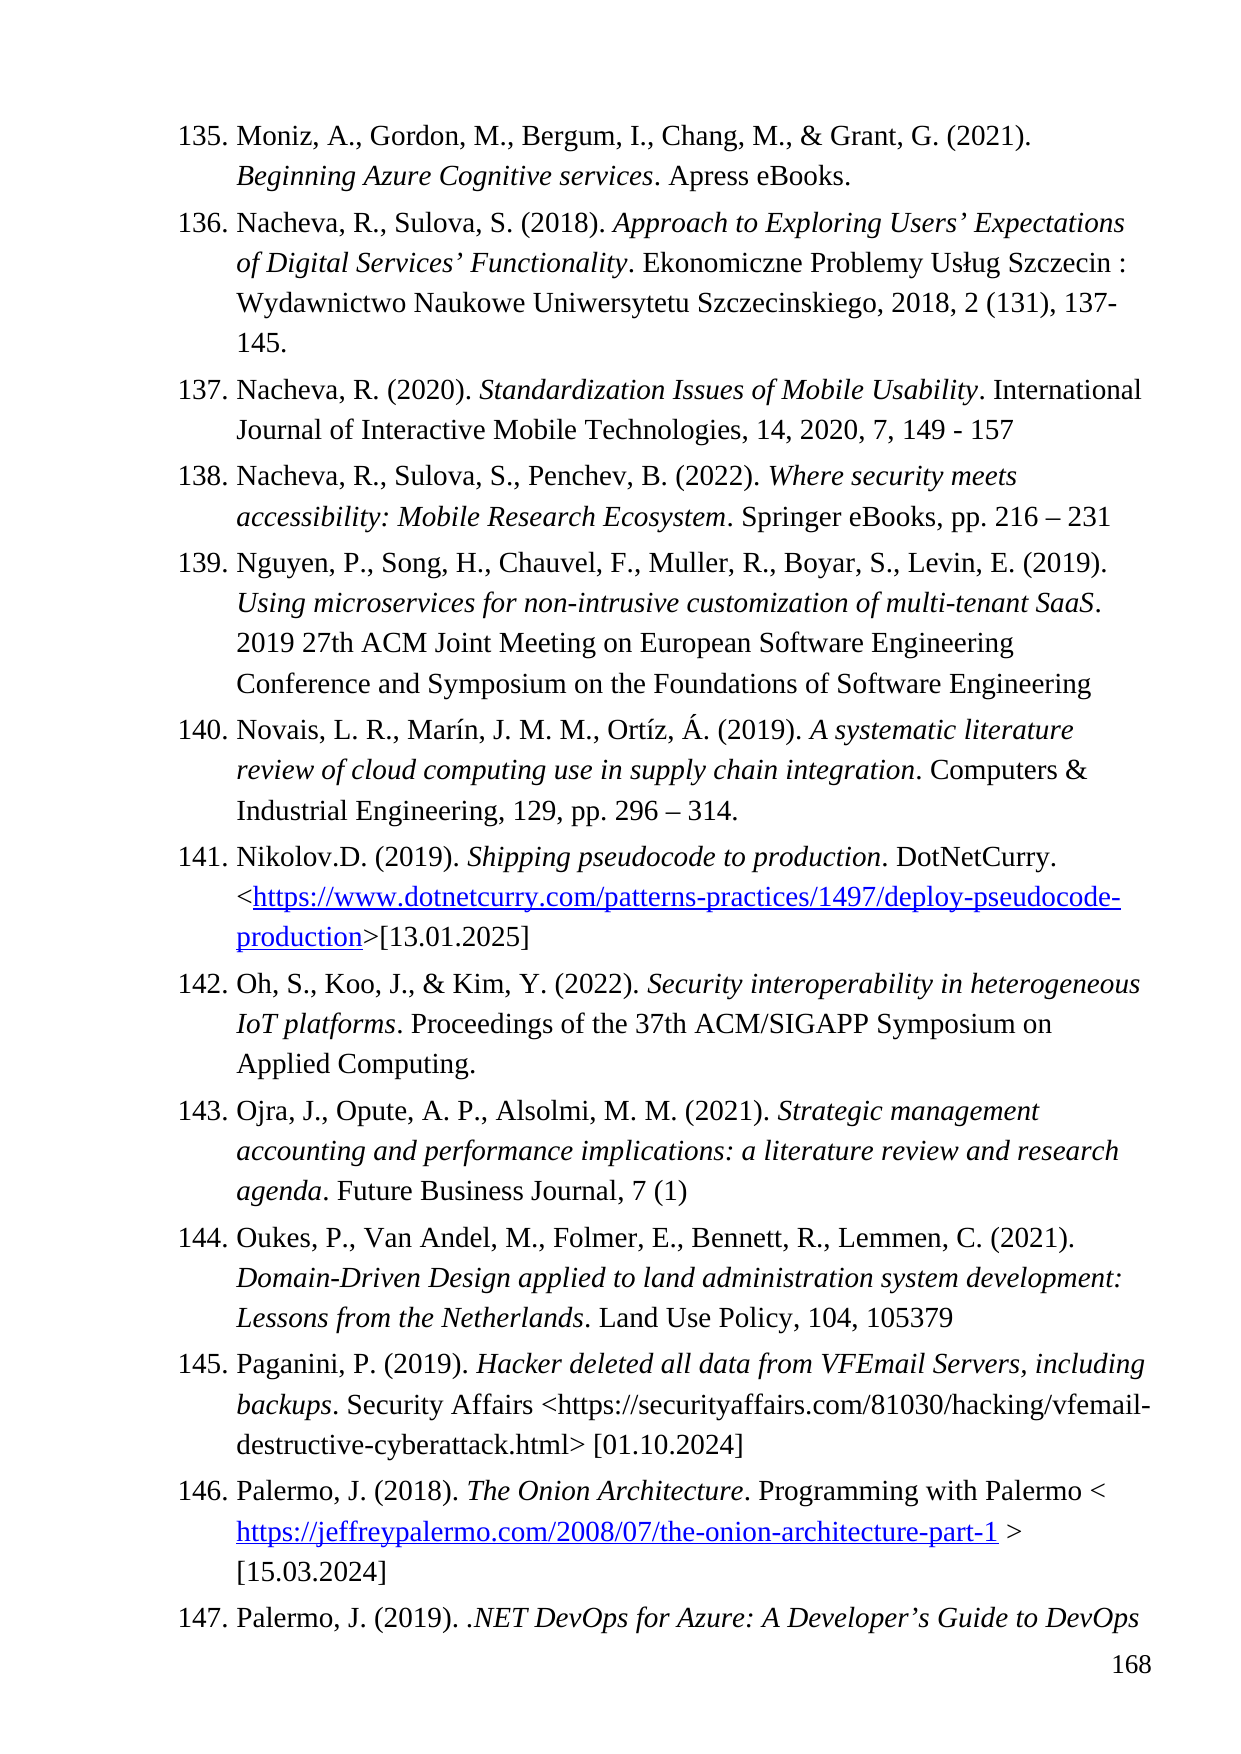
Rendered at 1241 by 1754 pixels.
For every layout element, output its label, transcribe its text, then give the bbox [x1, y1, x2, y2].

text Novais, L. R., Marín, J. M. M., Ortíz, Á. (2019). A systematic literature review of cloud computing use in supply chain integration. Computers & Industrial Engineering, 129, рр. 296 – 314. [177, 712, 1152, 826]
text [177, 1600, 1152, 1634]
text Palermo, J. (2018). The Onion Architecture. Programming with Palermo < https://jeffreypalermo.com/2008/07/the-onion-architecture-part-1 > [15.03.2024] [177, 1473, 1152, 1587]
text Ojra, J., Opute, A. P., Alsolmi, M. M. (2021). Strategic management accounting and performance implications: a literature review and research agenda. Future Business Journal, 7 (1) [177, 1093, 1152, 1207]
text Nikolov.D. (2019). Shipping pseudocode to production. DotNetCurry. <https://www.dotnetcurry.com/patterns-practices/1497/deploy-pseudocode-production>[13.01.2025] [177, 839, 1152, 953]
text Nacheva, R. (2020). Standardization Issues of Mobile Usability. International Journal of Interactive Mobile Technologies, 14, 2020, 7, 149 - 157 [177, 372, 1152, 446]
text Oh, S., Koo, J., & Kim, Y. (2022). Security interoperability in heterogeneous IoT platforms. Proceedings of the 37th ACM/SIGAPP Symposium on Applied Computing. [177, 966, 1152, 1080]
text Moniz, A., Gordon, M., Bergum, I., Chang, M., & Grant, G. (2021). Beginning Azure Cognitive services. Apress eBooks. [177, 118, 1152, 192]
text Oukes, P., Van Andel, M., Folmer, E., Bennett, R., Lemmen, C. (2021). Domain-Driven Design applied to land administration system development: Lessons from the Netherlands. Land Use Policy, 104, 105379 [177, 1220, 1152, 1334]
text Nacheva, R., Sulova, S. (2018). Approach to Exploring Users’ Expectations of Digital Services’ Functionality. Ekonomiczne Problemy Usług Szczecin : Wydawnictwo Naukowe Uniwersytetu Szczecinskiego, 2018, 2 (131), 137-145. [177, 205, 1152, 359]
text Nacheva, R., Sulova, S., Penchev, B. (2022). Where security meets accessibility: Mobile Research Ecosystem. Springer eBooks, pp. 216 – 231 [177, 458, 1152, 532]
text Nguyen, P., Song, H., Chauvel, F., Muller, R., Boyar, S., Levin, E. (2019). Using microservices for non-intrusive customization of multi-tenant SaaS. 2019 27th ACM Joint Meeting on European Software Engineering Conference and Symposium on the Foundations of Software Engineering [177, 545, 1152, 699]
text Paganini, P. (2019). Hacker deleted all data from VFEmail Servers, including backups. Security Affairs <https://securityaffairs.com/81030/hacking/vfemail-destructive-cyberattack.html> [01.10.2024] [177, 1347, 1152, 1461]
